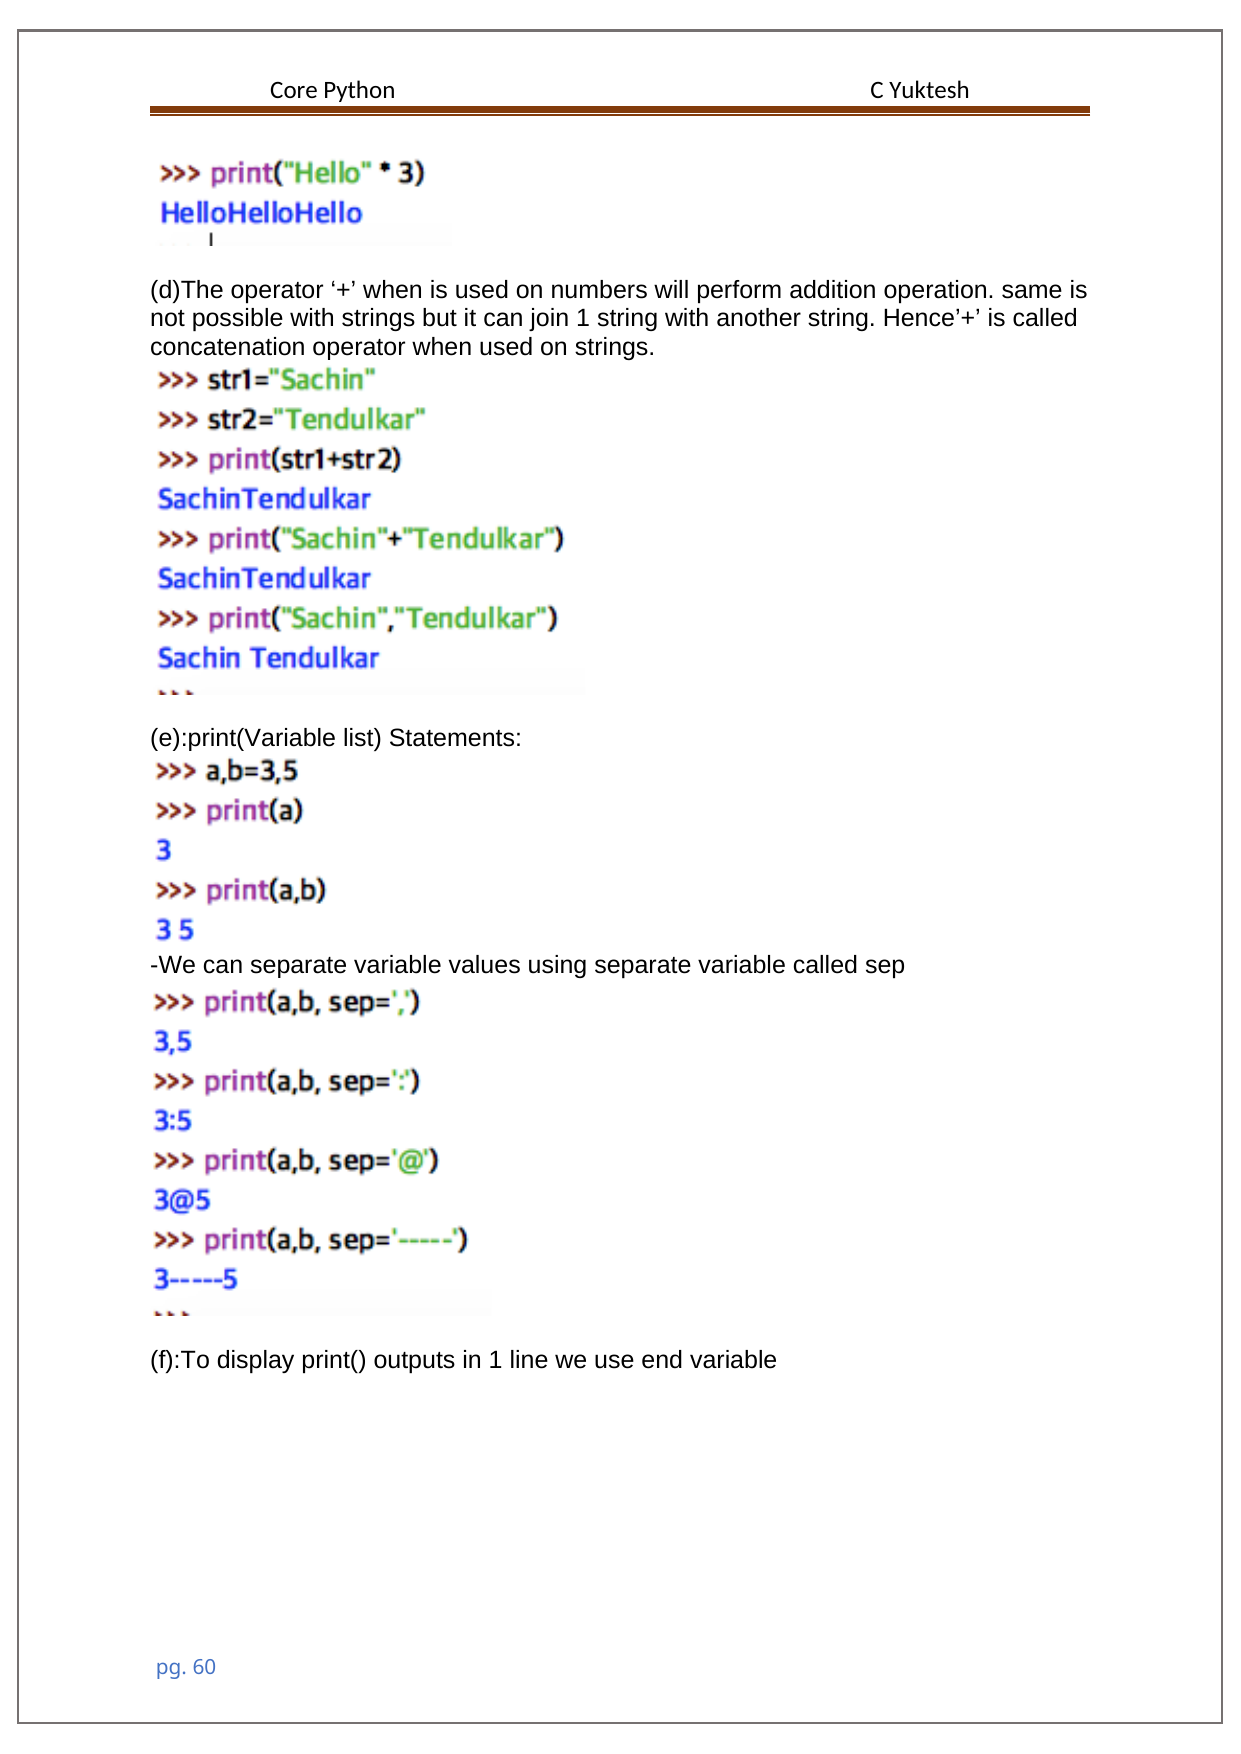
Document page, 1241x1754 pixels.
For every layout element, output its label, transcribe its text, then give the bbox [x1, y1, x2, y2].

text (e):print(Variable list) Statements: [150, 723, 1090, 752]
picture [150, 978, 492, 1316]
picture [150, 150, 453, 246]
text (d)The operator ‘+’ when is used on numbers will perform addition operation. same is not possible with strings but it can join 1 string with another string. Hence’+’ is called concatenation operator when used on strings. [150, 274, 1090, 361]
picture [150, 360, 586, 695]
text -We can separate variable values using separate variable called sep [150, 949, 1090, 978]
picture [150, 751, 346, 950]
text (f):To display print() outputs in 1 line we use end variable [150, 1344, 1090, 1373]
